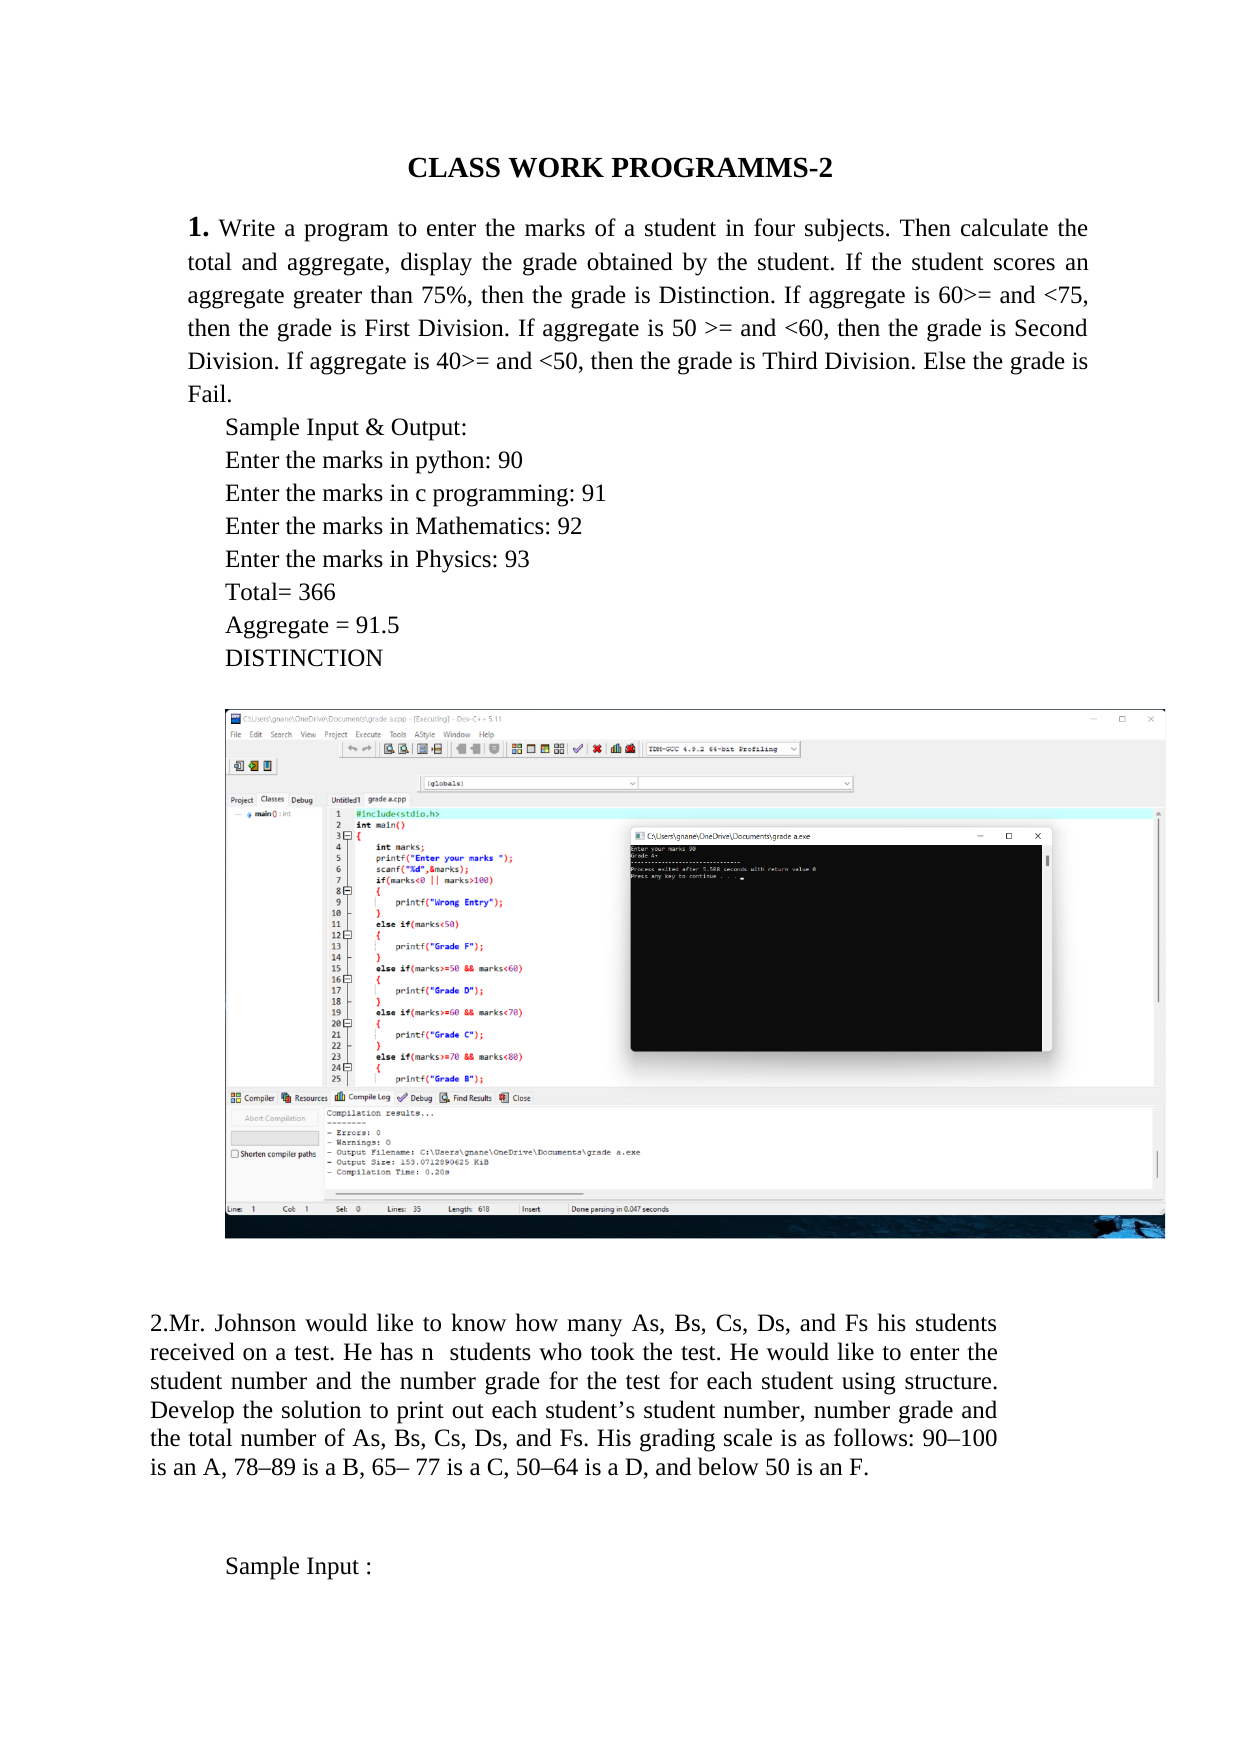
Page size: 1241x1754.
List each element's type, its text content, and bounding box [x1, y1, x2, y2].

text DISTINCTION [225, 643, 1090, 672]
text 2.Mr. Johnson would like to know how many As, Bs, Cs, Ds, and Fs his students received on a test. He has n students who took the test. He would like to enter the student number and the number grade for the test for each student using structure. Develop the solution to print out each student’s student number, number grade and the total number of As, Bs, Cs, Ds, and Fs. His grading scale is as follows: 90–100 is an A, 78–89 is a B, 65– 77 is a C, 50–64 is a D, and below 50 is an F. [150, 1308, 999, 1481]
text 1. Write a program to enter the marks of a student in four subjects. Then calculate the total and aggregate, display the grade obtained by the student. If the student scores an aggregate greater than 75%, then the grade is Distinction. If aggregate is 60>= and <75, then the grade is First Division. If aggregate is 50 >= and <60, then the grade is Second Division. If aggregate is 40>= and <50, then the grade is Third Division. Else the grade is Fail. [187, 209, 1090, 408]
picture [225, 709, 1166, 1239]
text Total= 366 [225, 577, 1090, 606]
text Enter the marks in c programming: 91 [225, 478, 1090, 507]
text Sample Input : [225, 1551, 1090, 1580]
text Sample Input & Output: [225, 412, 1090, 441]
text Enter the marks in Mathematics: 92 [225, 511, 1090, 540]
text CLASS WORK PROGRAMMS-2 [150, 150, 1090, 183]
text Enter the marks in python: 90 [225, 445, 1090, 474]
text Enter the marks in Physics: 93 [225, 544, 1090, 573]
text Aggregate = 91.5 [225, 610, 1090, 639]
